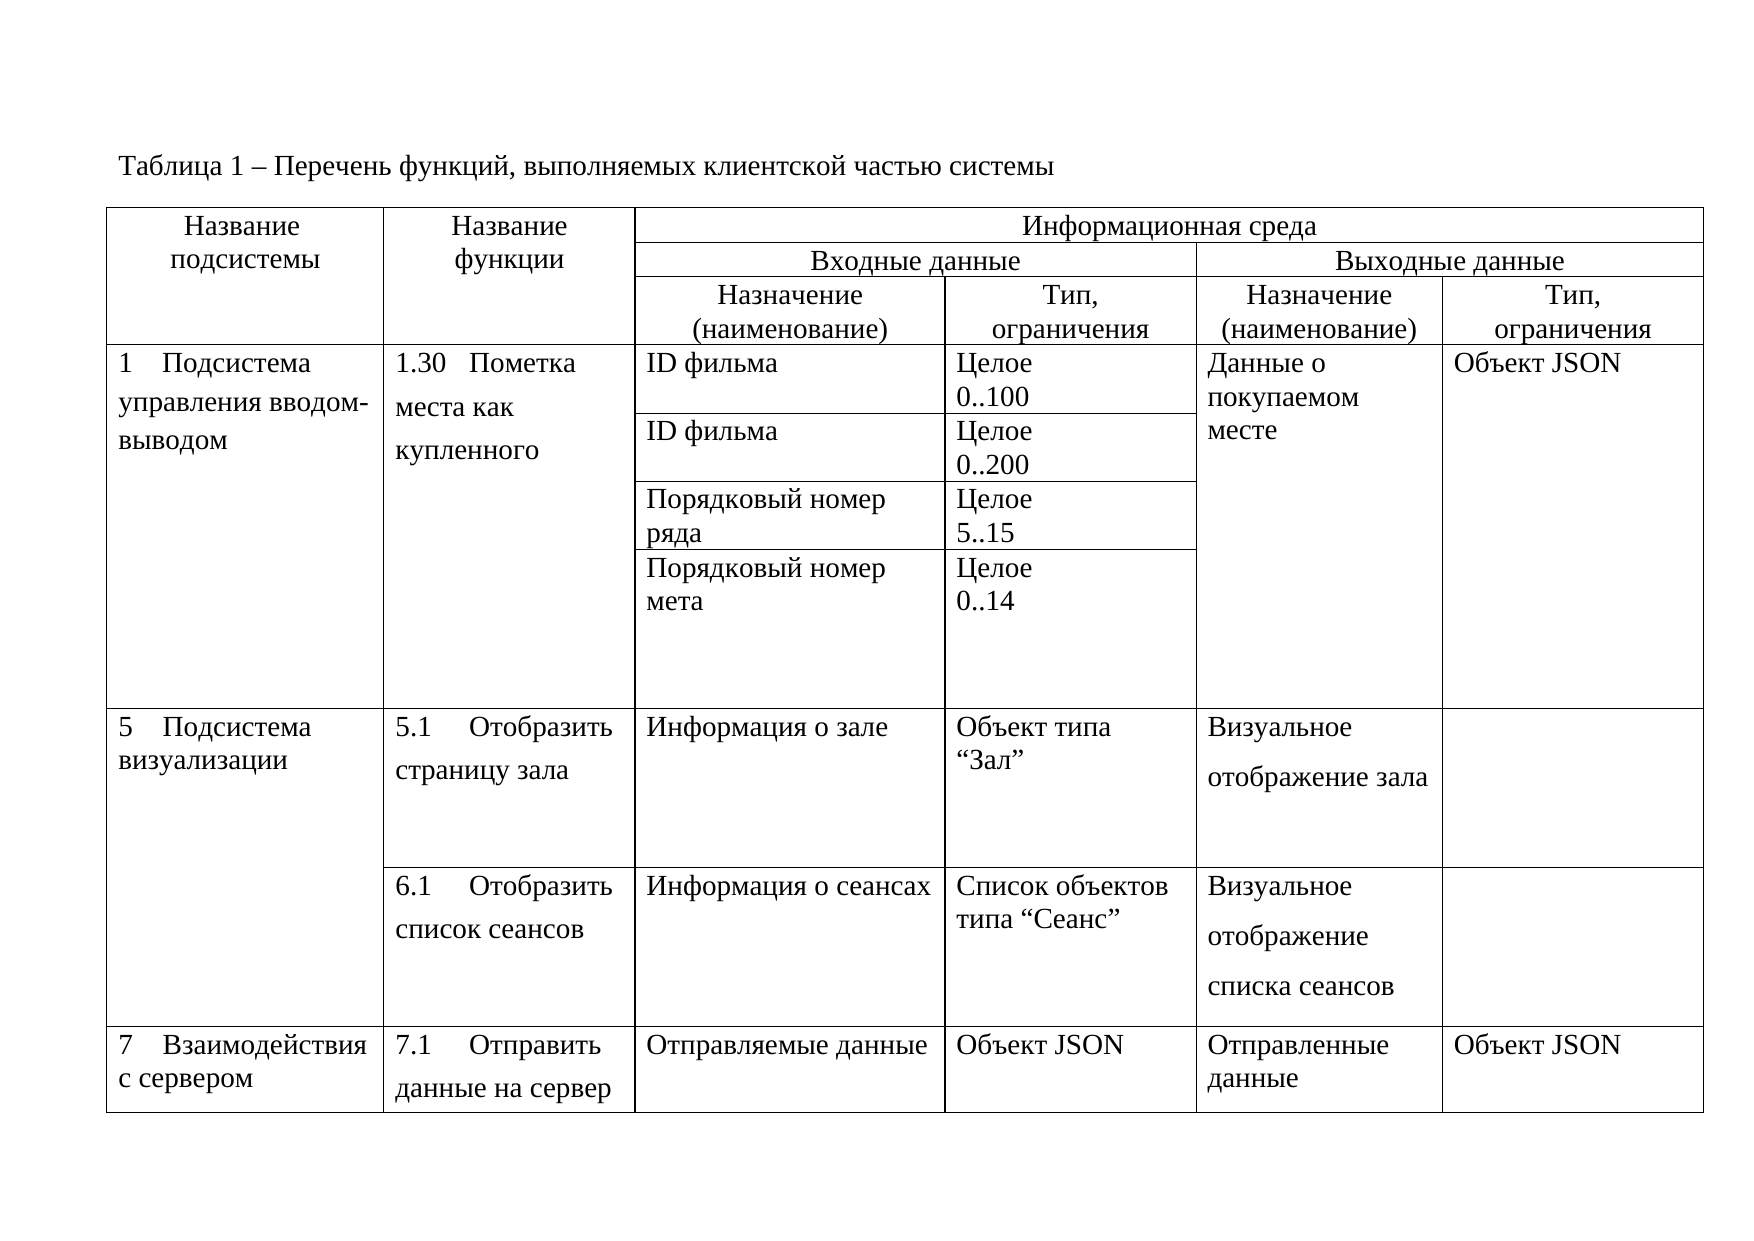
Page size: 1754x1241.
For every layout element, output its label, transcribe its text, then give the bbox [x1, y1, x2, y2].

table_cell Взаимодействия с сервером [107, 1027, 383, 1112]
table_cell Целое 0..200 [946, 414, 1196, 481]
table_cell Целое 0..100 [946, 345, 1196, 412]
table_cell Отобразить страницу зала [384, 709, 634, 867]
table_cell ID фильма [636, 414, 944, 481]
table_cell Отправленные данные [1197, 1027, 1442, 1112]
table_cell [1443, 709, 1703, 867]
table_cell Отобразить список сеансов [384, 868, 634, 1026]
table_cell Целое 0..14 [946, 550, 1196, 708]
table_cell Подсистема визуализации [107, 709, 383, 1026]
table_cell [1443, 868, 1703, 1026]
table_cell Входные данные [636, 243, 1196, 276]
table_cell Информация о сеансах [636, 868, 944, 1026]
table_cell Список объектов типа “Сеанс” [946, 868, 1196, 1026]
table_header Название подсистемы [107, 208, 383, 344]
table_cell Назначение (наименование) [1197, 277, 1442, 344]
table_cell ID фильма [636, 345, 944, 412]
table_cell Объект JSON [946, 1027, 1196, 1112]
table_cell Порядковый номер ряда [636, 482, 944, 549]
table_cell Объект JSON [1443, 1027, 1703, 1112]
table_cell 1 Подсистема управления вводом-выводом [107, 345, 383, 708]
table_cell Визуальное отображение списка сеансов [1197, 868, 1442, 1026]
table_cell Отправляемые данные [636, 1027, 944, 1112]
table_cell Пометка места как купленного [384, 345, 634, 708]
table_cell Выходные данные [1197, 243, 1703, 276]
text Таблица 1 – Перечень функций, выполняемых клиентской частью системы [118, 148, 1636, 181]
table_cell Информация о зале [636, 709, 944, 867]
table_cell Тип, ограничения [1443, 277, 1703, 344]
table_header Информационная среда [636, 208, 1703, 242]
table_header Название функции [384, 208, 634, 344]
table_cell Назначение (наименование) [636, 277, 944, 344]
table_cell Объект типа “Зал” [946, 709, 1196, 867]
table_cell Данные о покупаемом месте [1197, 345, 1442, 708]
table_cell Объект JSON [1443, 345, 1703, 708]
table_cell Тип, ограничения [946, 277, 1196, 344]
table_cell Порядковый номер мета [636, 550, 944, 708]
table_cell Визуальное отображение зала [1197, 709, 1442, 867]
table_cell Целое 5..15 [946, 482, 1196, 549]
table_cell Отправить данные на сервер [384, 1027, 634, 1112]
